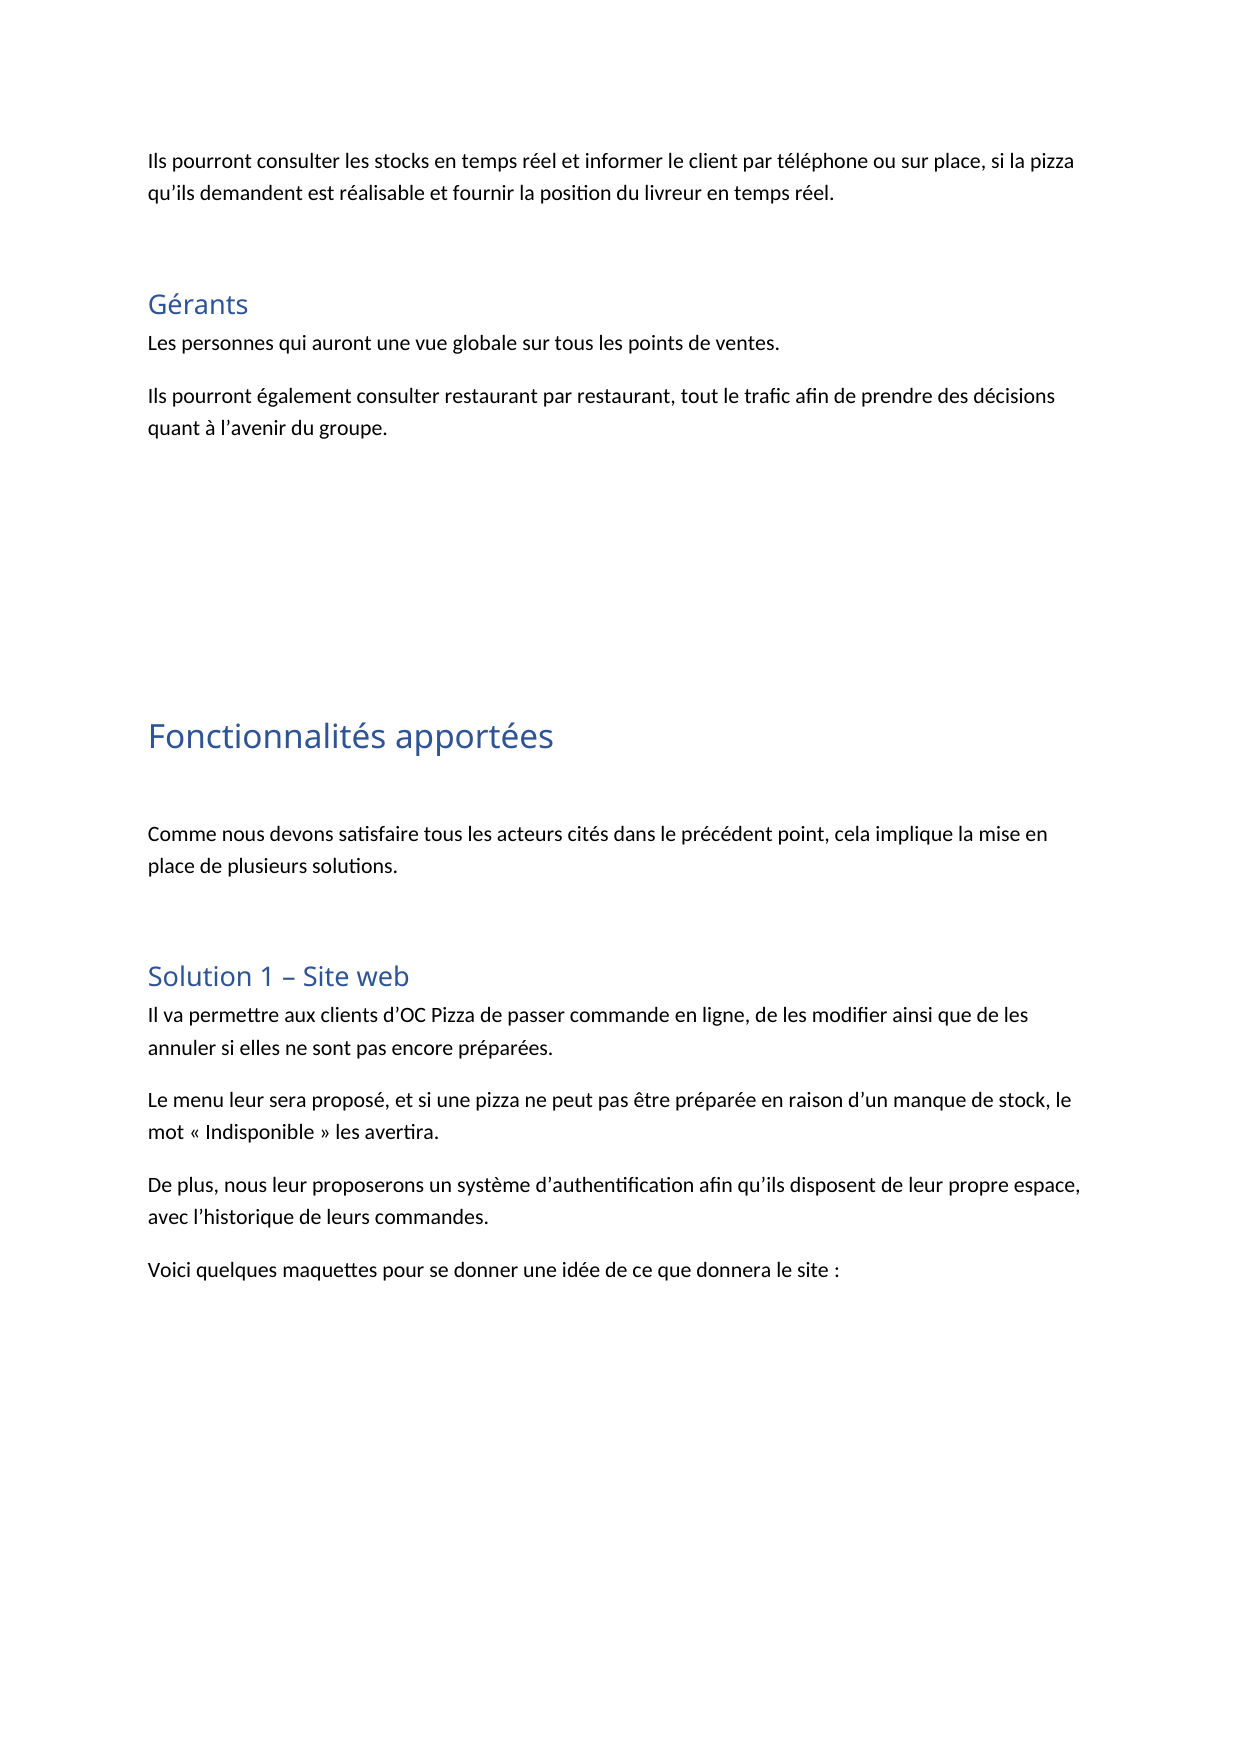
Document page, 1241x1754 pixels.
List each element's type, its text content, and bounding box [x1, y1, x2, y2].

text Ils pourront également consulter restaurant par restaurant, tout le trafic afin de prendre des décisions quant à l’avenir du groupe. [148, 382, 1093, 441]
text De plus, nous leur proposerons un système d’authentification afin qu’ils disposent de leur propre espace, avec l’historique de leurs commandes. [148, 1171, 1093, 1230]
text Le menu leur sera proposé, et si une pizza ne peut pas être préparée en raison d’un manque de stock, le mot « Indisponible » les avertira. [148, 1086, 1093, 1145]
text Ils pourront consulter les stocks en temps réel et informer le client par téléphone ou sur place, si la pizza qu’ils demandent est réalisable et fournir la position du livreur en temps réel. [148, 148, 1093, 206]
subtitle Solution 1 – Site web [148, 957, 1093, 994]
subtitle Fonctionnalités apportées [148, 713, 1093, 758]
text Les personnes qui auront une vue globale sur tous les points de ventes. [148, 329, 1093, 356]
subtitle Gérants [148, 285, 1093, 322]
text Voici quelques maquettes pour se donner une idée de ce que donnera le site : [148, 1256, 1093, 1283]
text Il va permettre aux clients d’OC Pizza de passer commande en ligne, de les modifier ainsi que de les annuler si elles ne sont pas encore préparées. [148, 1002, 1093, 1060]
text Comme nous devons satisfaire tous les acteurs cités dans le précédent point, cela implique la mise en place de plusieurs solutions. [148, 820, 1093, 878]
